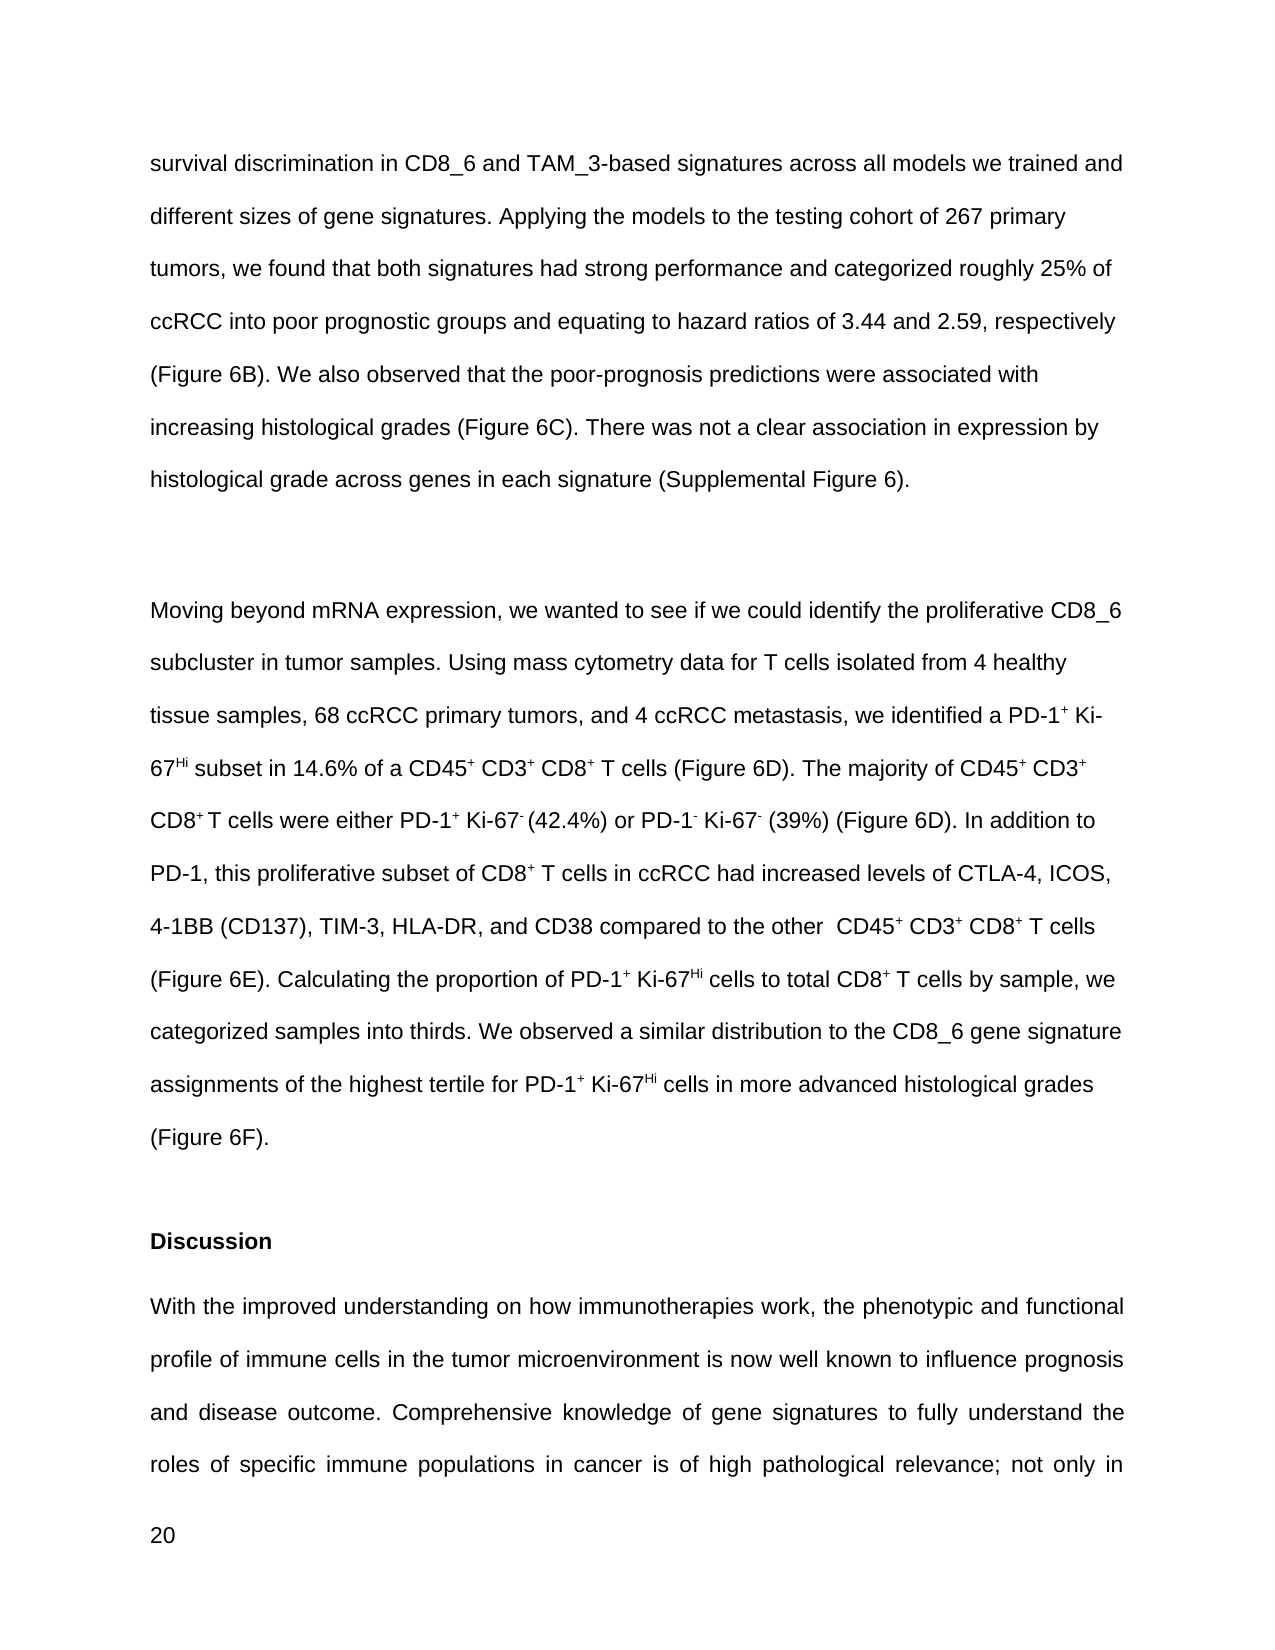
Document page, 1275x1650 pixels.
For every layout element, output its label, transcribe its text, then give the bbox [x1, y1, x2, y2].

text Moving beyond mRNA expression, we wanted to see if we could identify the proliferative CD8_6 subcluster in tumor samples. Using mass cytometry data for T cells isolated from 4 healthy tissue samples, 68 ccRCC primary tumors, and 4 ccRCC metastasis, we identified a PD-1+ Ki-67Hi subset in 14.6% of a CD45+ CD3+ CD8+ T cells (Figure 6D). The majority of CD45+ CD3+ CD8+ T cells were either PD-1+ Ki-67- (42.4%) or PD-1- Ki-67- (39%) (Figure 6D). In addition to PD-1, this proliferative subset of CD8+ T cells in ccRCC had increased levels of CTLA-4, ICOS, 4-1BB (CD137), TIM-3, HLA-DR, and CD38 compared to the other CD45+ CD3+ CD8+ T cells (Figure 6E). Calculating the proportion of PD-1+ Ki-67Hi cells to total CD8+ T cells by sample, we categorized samples into thirds. We observed a similar distribution to the CD8_6 gene signature assignments of the highest tertile for PD-1+ Ki-67Hi cells in more advanced histological grades (Figure 6F). [150, 597, 1125, 1150]
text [150, 150, 1125, 493]
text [150, 1293, 1125, 1477]
text Discussion [150, 1228, 1125, 1254]
